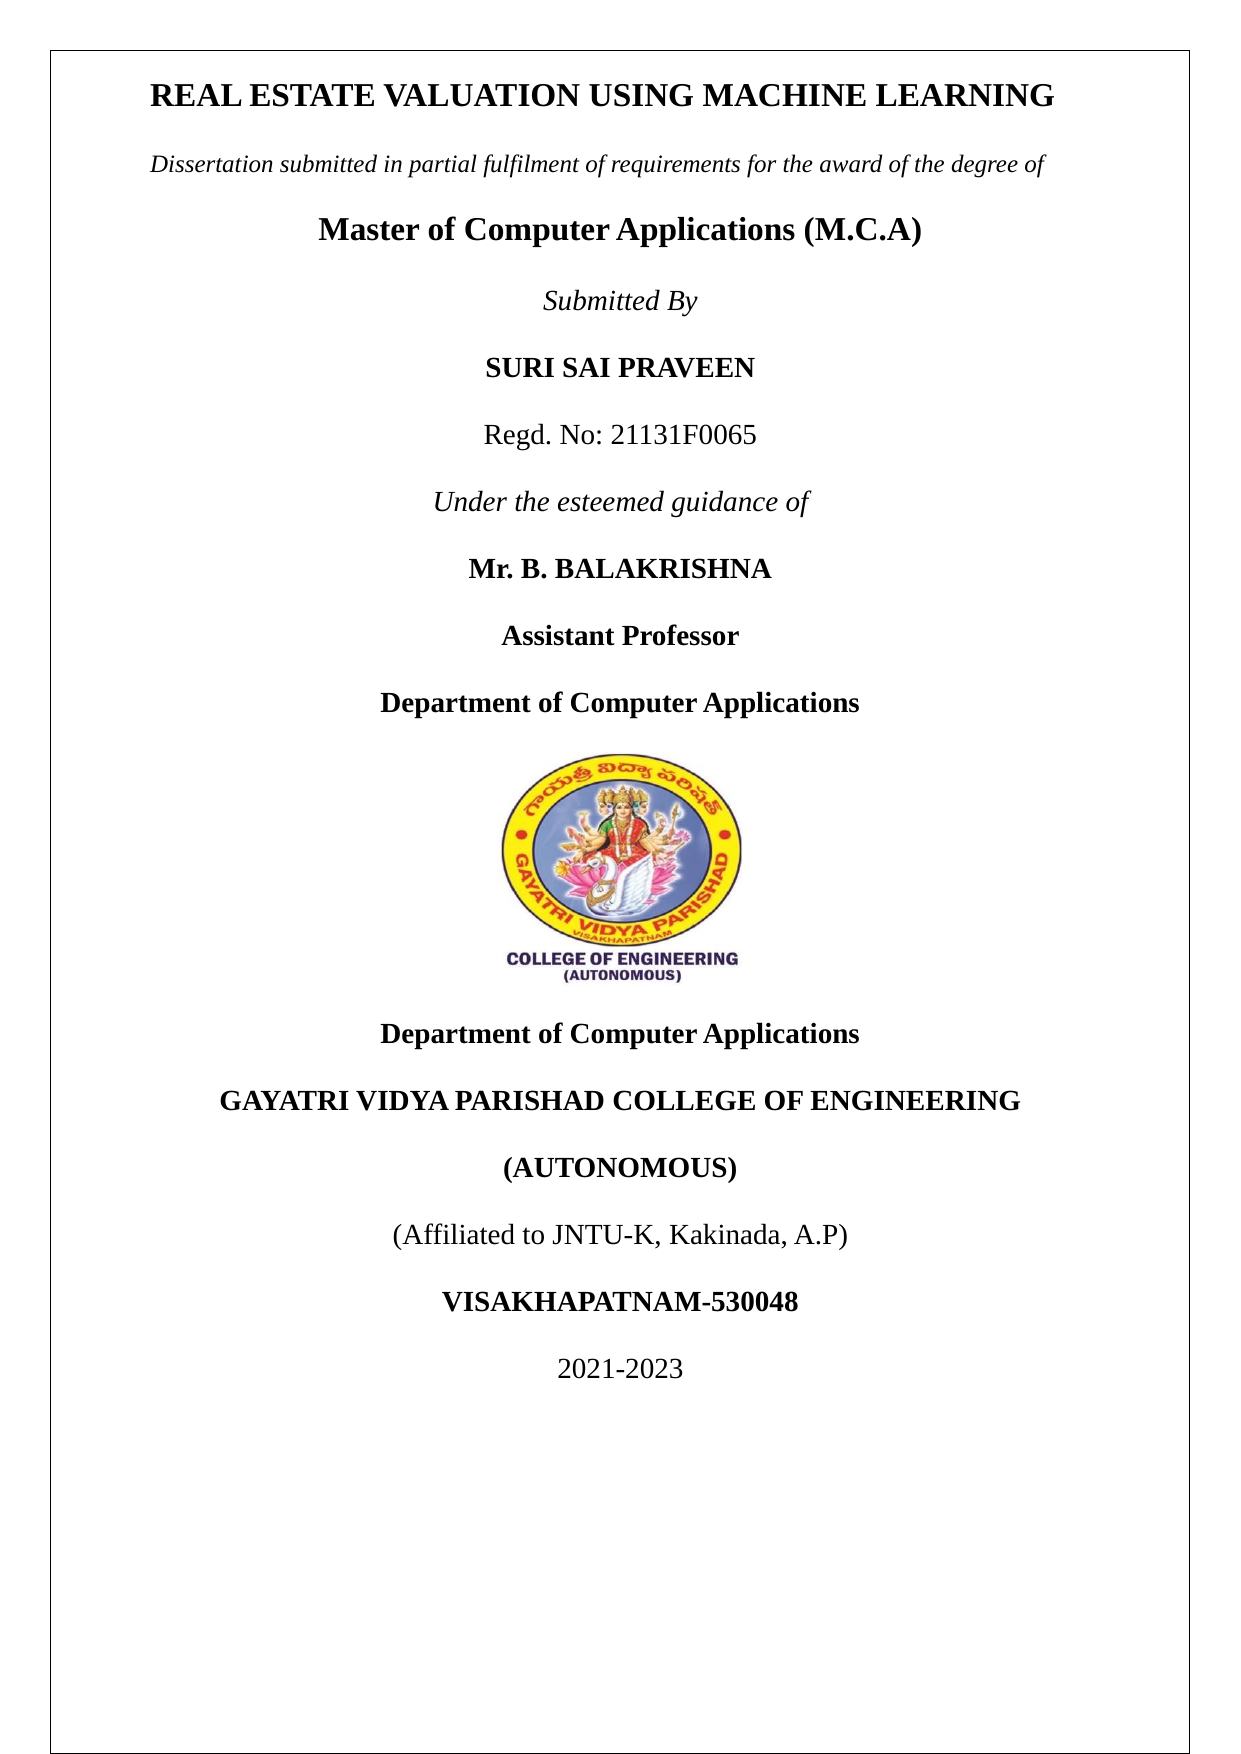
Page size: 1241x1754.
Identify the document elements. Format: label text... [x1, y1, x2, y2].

text Department of Computer Applications [75, 685, 1165, 718]
text Dissertation submitted in partial fulfilment of requirements for the award of the degree of [75, 149, 1165, 178]
text SURI SAI PRAVEEN [75, 350, 1165, 384]
text GAYATRI VIDYA PARISHAD COLLEGE OF ENGINEERING [75, 1083, 1165, 1117]
text Mr. B. BALAKRISHNA [75, 551, 1165, 584]
text Under the esteemed guidance of [75, 484, 1165, 518]
text (AUTONOMOUS) [75, 1151, 1165, 1184]
text REAL ESTATE VALUATION USING MACHINE LEARNING [75, 75, 1165, 113]
text 2021-2023 [75, 1351, 1165, 1385]
text Regd. No: 21131F0065 [75, 417, 1165, 451]
text Master of Computer Applications (M.C.A) [75, 209, 1165, 247]
text (Affiliated to JNTU-K, Kakinada, A.P) [75, 1217, 1165, 1251]
text Submitted By [75, 283, 1165, 317]
picture [497, 752, 744, 986]
text VISAKHAPATNAM-530048 [75, 1284, 1165, 1318]
text Assistant Professor [75, 618, 1165, 652]
text Department of Computer Applications [75, 1017, 1165, 1050]
